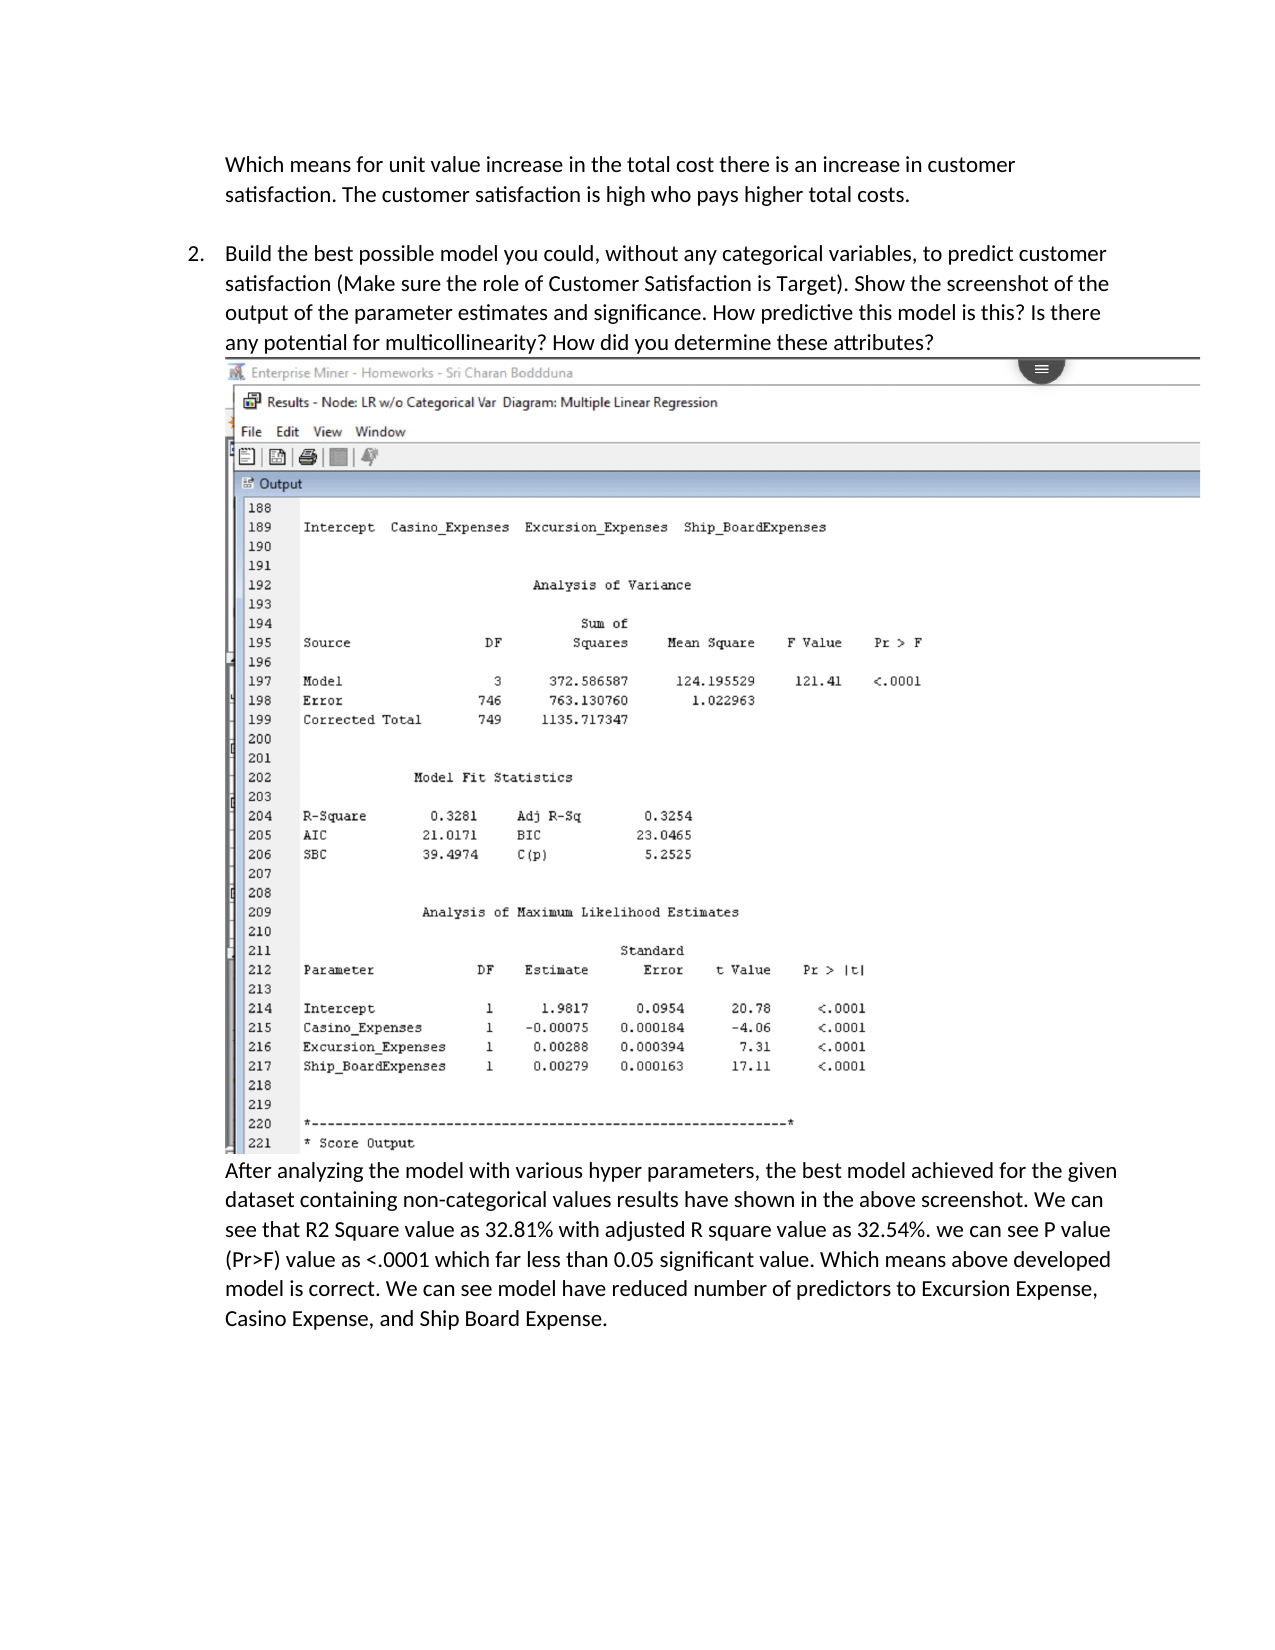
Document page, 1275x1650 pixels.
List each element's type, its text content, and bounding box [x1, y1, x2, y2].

list Build the best possible model you could, without any categorical variables, to predict customer satisfaction (Make sure the role of Customer Satisfaction is Target). Show the screenshot of the output of the parameter estimates and significance. How predictive this model is this? Is there any potential for multicollinearity? How did you determine these attributes? [187, 239, 1125, 356]
list After analyzing the model with various hyper parameters, the best model achieved for the given dataset containing non-categorical values results have shown in the above screenshot. We can see that R2 Square value as 32.81% with adjusted R square value as 32.54%. we can see P value (Pr>F) value as <.0001 which far less than 0.05 significant value. Which means above developed model is correct. We can see model have reduced number of predictors to Excursion Expense, Casino Expense, and Ship Board Expense. [225, 1156, 1125, 1332]
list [225, 150, 1125, 208]
picture [225, 357, 1200, 1154]
